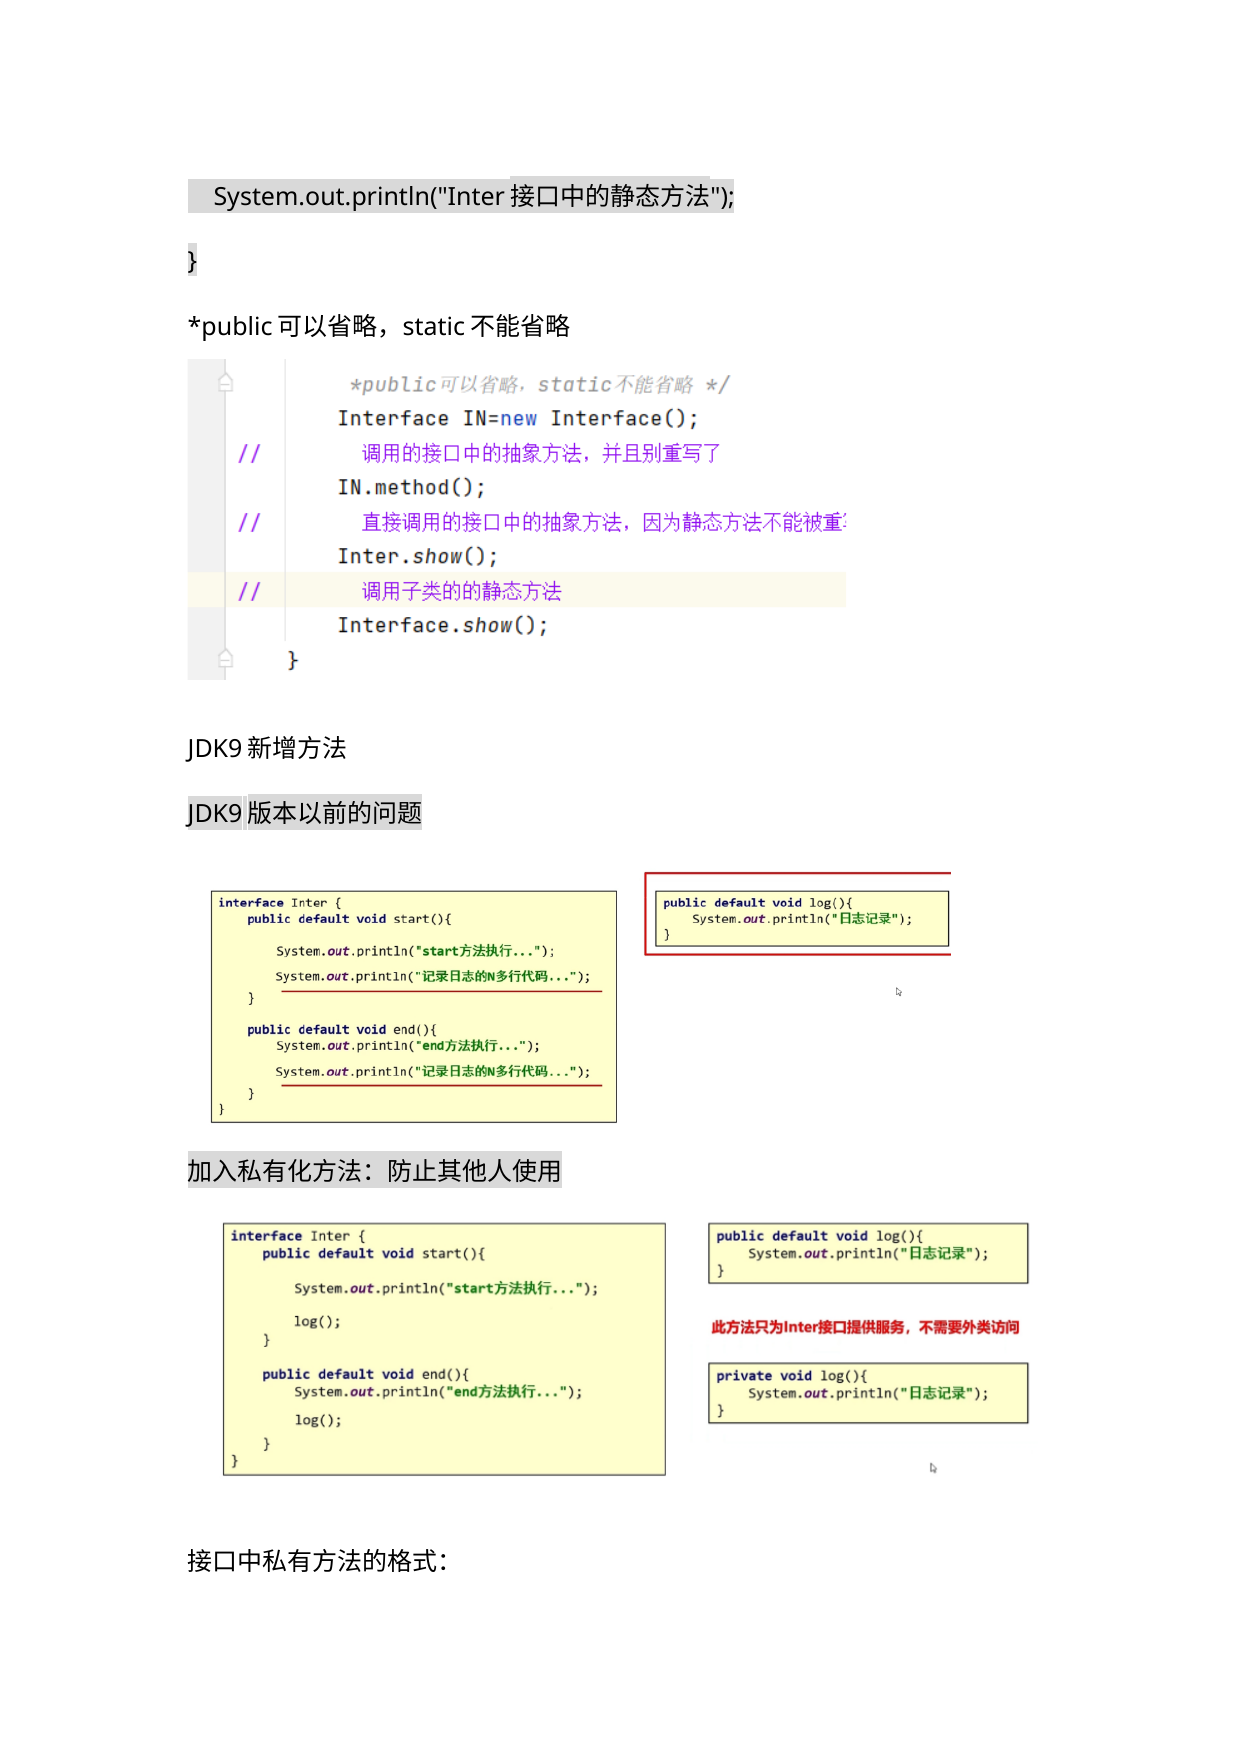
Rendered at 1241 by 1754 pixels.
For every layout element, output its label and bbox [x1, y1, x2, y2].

picture [187, 855, 951, 1126]
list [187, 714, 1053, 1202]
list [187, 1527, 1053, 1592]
picture [187, 1210, 1053, 1486]
picture [187, 359, 847, 680]
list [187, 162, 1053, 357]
